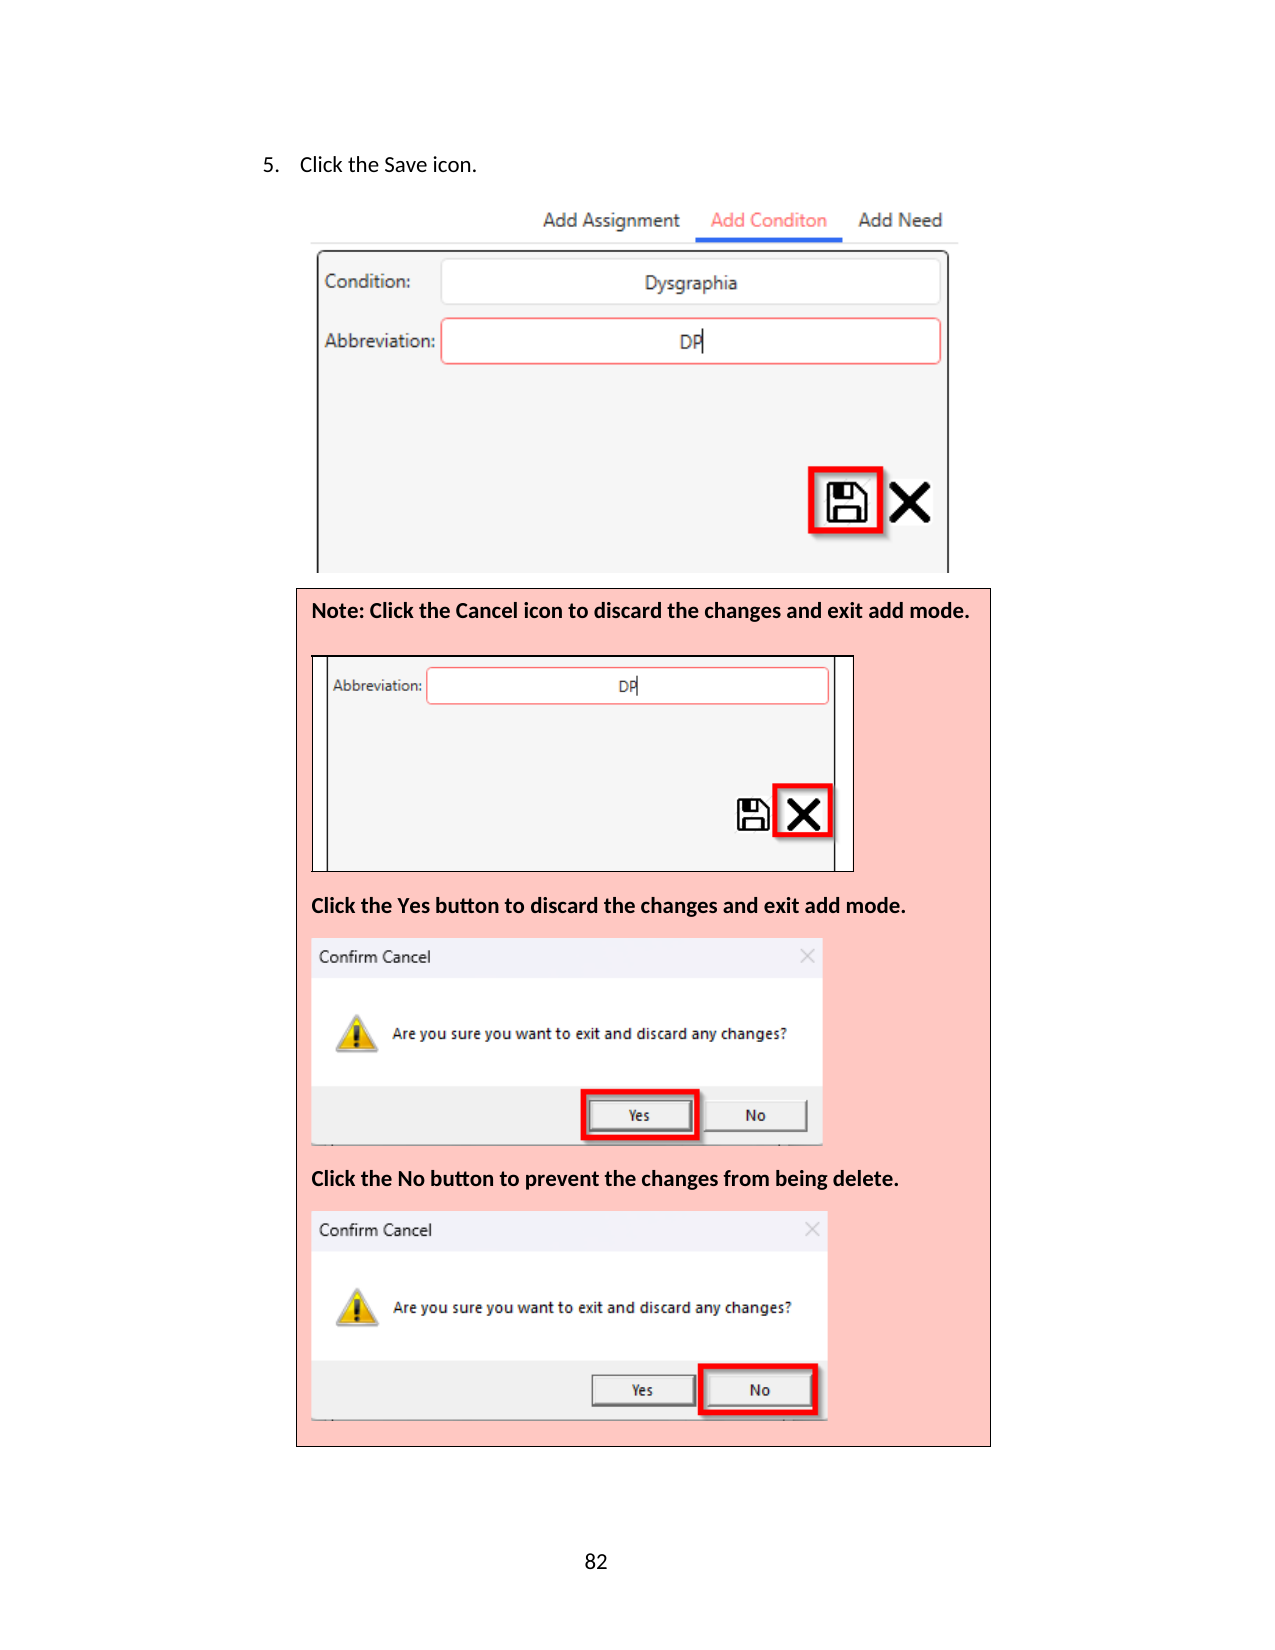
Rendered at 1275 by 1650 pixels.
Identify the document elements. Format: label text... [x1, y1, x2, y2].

picture [311, 938, 823, 1146]
list Click the Save icon. [262, 150, 1125, 178]
picture [311, 1211, 828, 1421]
picture [300, 180, 971, 573]
picture [313, 657, 853, 871]
